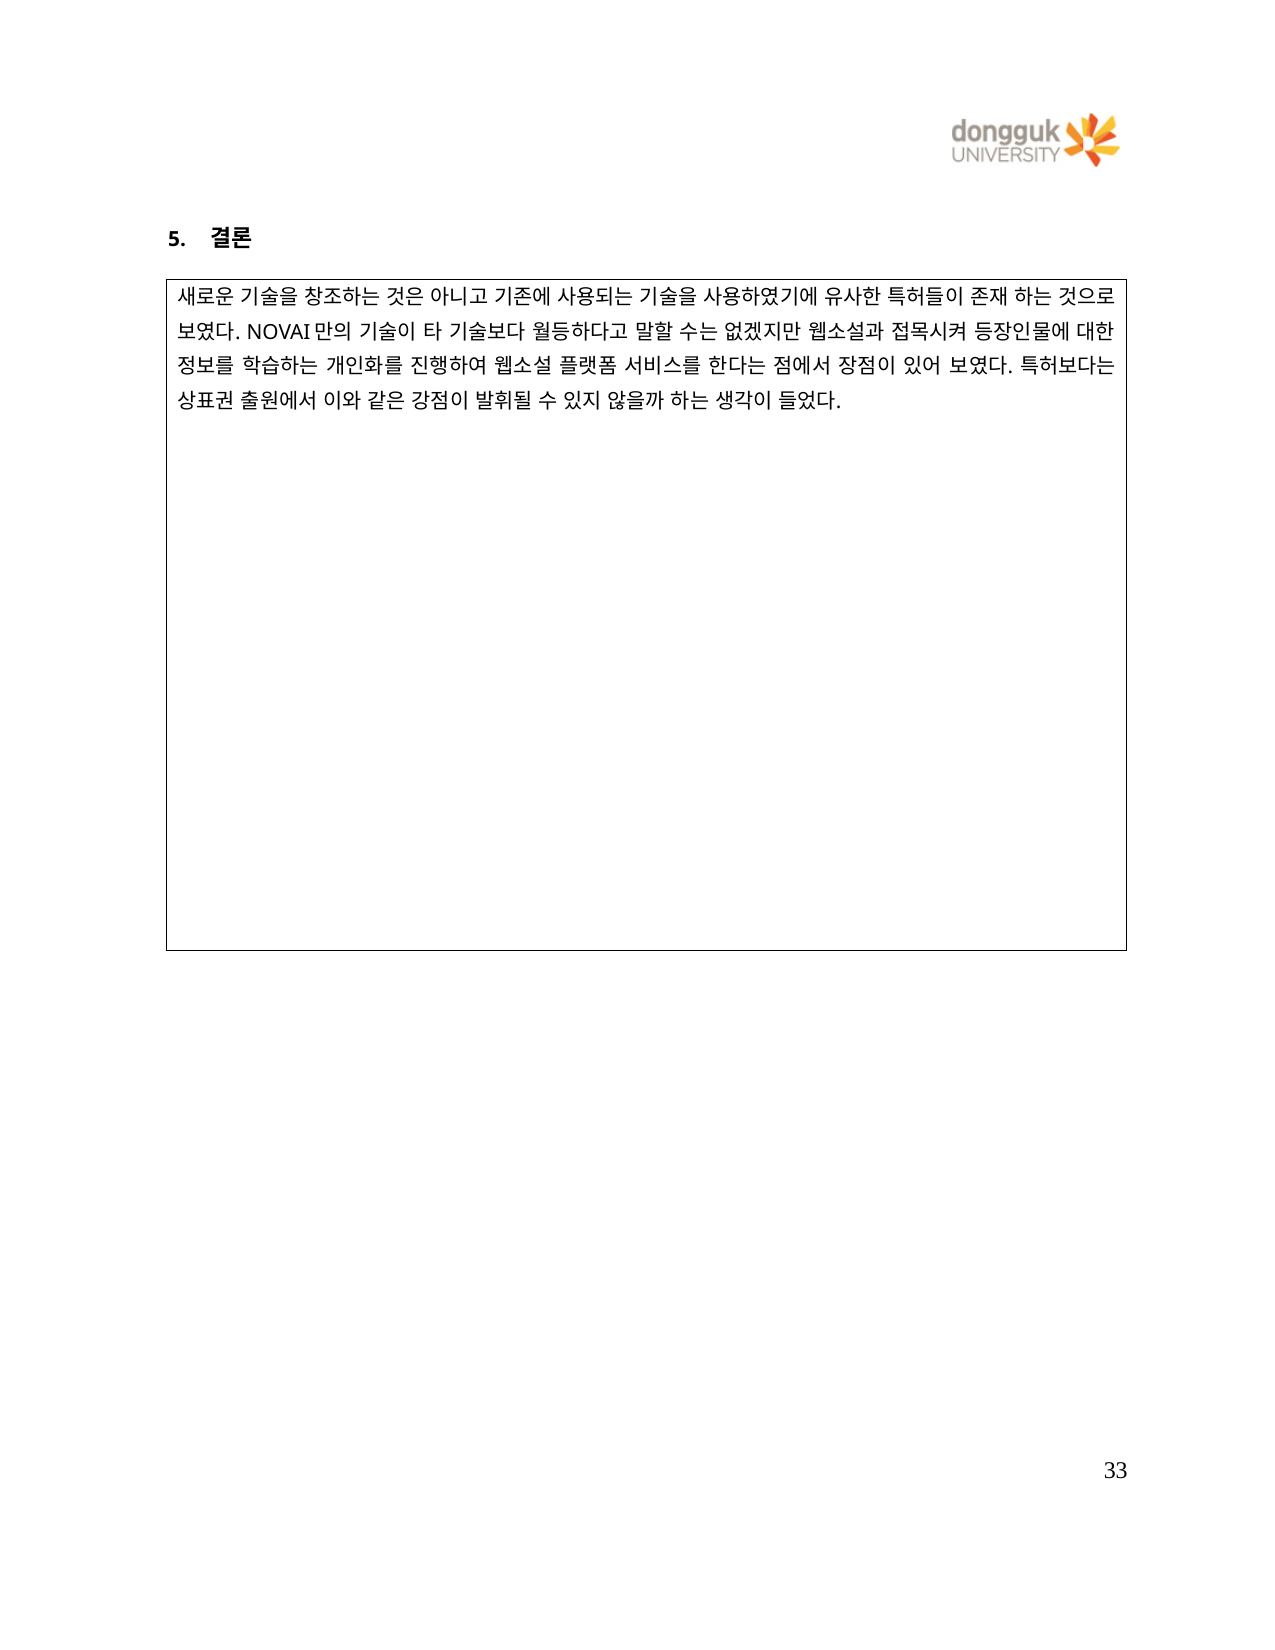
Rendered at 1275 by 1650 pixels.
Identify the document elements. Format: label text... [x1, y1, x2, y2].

picture [950, 110, 1122, 169]
text 결론 [168, 220, 1127, 254]
table_header 새로운 기술을 창조하는 것은 아니고 기존에 사용되는 기술을 사용하였기에 유사한 특허들이 존재 하는 것으로 보였다. NOVAI만의 기술이 타 기술보다 월등하다고 말할 수는 없겠지만 웹소설과 접목시켜 등장인물에 대한 정보를 학습하는 개인화를 진행하여 웹소설 플랫폼 서비스를 한다는 점에서 장점이 있어 보였다. 특허보다는 상표권 출원에서 이와 같은 강점이 발휘될 수 있지 않을까 하는 생각이 들었다. [167, 280, 1126, 949]
